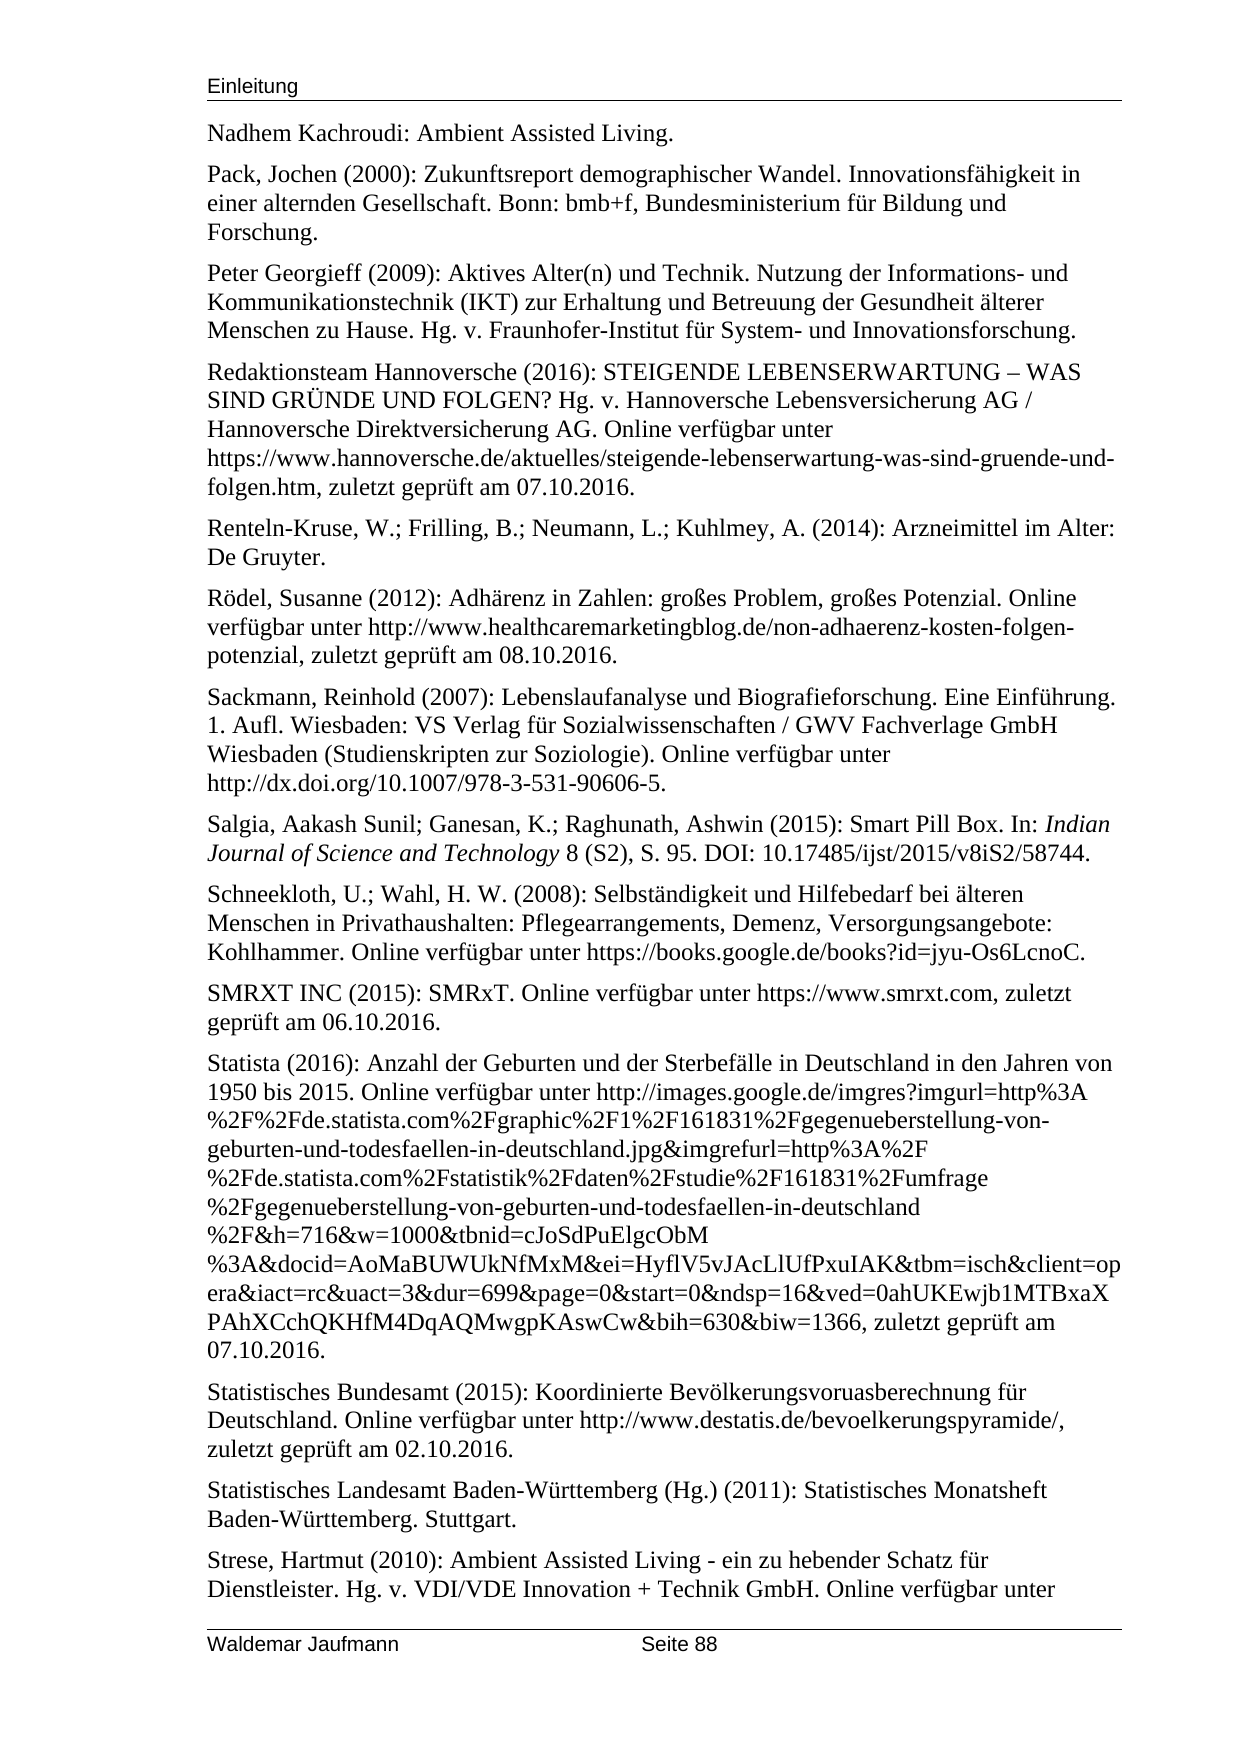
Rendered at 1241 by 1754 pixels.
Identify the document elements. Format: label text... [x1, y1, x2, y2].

text Statistisches Landesamt Baden-Württemberg (Hg.) (2011): Statistisches Monatsheft Baden-Württemberg. Stuttgart. [207, 1476, 1122, 1533]
text Rödel, Susanne (2012): Adhärenz in Zahlen: großes Problem, großes Potenzial. Online verfügbar unter http://www.healthcaremarketingblog.de/non-adhaerenz-kosten-folgen-potenzial, zuletzt geprüft am 08.10.2016. [207, 583, 1122, 669]
text Pack, Jochen (2000): Zukunftsreport demographischer Wandel. Innovationsfähigkeit in einer alternden Gesellschaft. Bonn: bmb+f, Bundesministerium für Bildung und Forschung. [207, 159, 1122, 246]
text Nadhem Kachroudi: Ambient Assisted Living. [207, 118, 1122, 147]
text Statistisches Bundesamt (2015): Koordinierte Bevölkerungsvoruasberechnung für Deutschland. Online verfügbar unter http://www.destatis.de/bevoelkerungspyramide/, zuletzt geprüft am 02.10.2016. [207, 1377, 1122, 1463]
text SMRXT INC (2015): SMRxT. Online verfügbar unter https://www.smrxt.com, zuletzt geprüft am 06.10.2016. [207, 978, 1122, 1036]
text Sackmann, Reinhold (2007): Lebenslaufanalyse und Biografieforschung. Eine Einführung. 1. Aufl. Wiesbaden: VS Verlag für Sozialwissenschaften / GWV Fachverlage GmbH Wiesbaden (Studienskripten zur Soziologie). Online verfügbar unter http://dx.doi.org/10.1007/978-3-531-90606-5. [207, 682, 1122, 797]
text Renteln-Kruse, W.; Frilling, B.; Neumann, L.; Kuhlmey, A. (2014): Arzneimittel im Alter: De Gruyter. [207, 513, 1122, 571]
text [207, 1546, 1122, 1603]
text Schneekloth, U.; Wahl, H. W. (2008): Selbständigkeit und Hilfebedarf bei älteren Menschen in Privathaushalten: Pflegearrangements, Demenz, Versorgungsangebote: Kohlhammer. Online verfügbar unter https://books.google.de/books?id=jyu-Os6LcnoC. [207, 879, 1122, 966]
text Redaktionsteam Hannoversche (2016): STEIGENDE LEBENSERWARTUNG – WAS SIND GRÜNDE UND FOLGEN? Hg. v. Hannoversche Lebensversicherung AG / Hannoversche Direktversicherung AG. Online verfügbar unter https://www.hannoversche.de/aktuelles/steigende-lebenserwartung-was-sind-gruende-und-folgen.htm, zuletzt geprüft am 07.10.2016. [207, 357, 1122, 501]
text Statista (2016): Anzahl der Geburten und der Sterbefälle in Deutschland in den Jahren von 1950 bis 2015. Online verfügbar unter http://images.google.de/imgres?imgurl=http%3A%2F%2Fde.statista.com%2Fgraphic%2F1%2F161831%2Fgegenueberstellung-von-geburten-und-todesfaellen-in-deutschland.jpg&imgrefurl=http%3A%2F%2Fde.statista.com%2Fstatistik%2Fdaten%2Fstudie%2F161831%2Fumfrage%2Fgegenueberstellung-von-geburten-und-todesfaellen-in-deutschland%2F&h=716&w=1000&tbnid=cJoSdPuElgcObM%3A&docid=AoMaBUWUkNfMxM&ei=HyflV5vJAcLlUfPxuIAK&tbm=isch&client=opera&iact=rc&uact=3&dur=699&page=0&start=0&ndsp=16&ved=0ahUKEwjb1MTBxaXPAhXCchQKHfM4DqAQMwgpKAswCw&bih=630&biw=1366, zuletzt geprüft am 07.10.2016. [207, 1048, 1122, 1364]
text Salgia, Aakash Sunil; Ganesan, K.; Raghunath, Ashwin (2015): Smart Pill Box. In: Indian Journal of Science and Technology 8 (S2), S. 95. DOI: 10.17485/ijst/2015/v8iS2/58744. [207, 809, 1122, 867]
text Peter Georgieff (2009): Aktives Alter(n) und Technik. Nutzung der Informations- und Kommunikationstechnik (IKT) zur Erhaltung und Betreuung der Gesundheit älterer Menschen zu Hause. Hg. v. Fraunhofer-Institut für System- und Innovationsforschung. [207, 258, 1122, 344]
